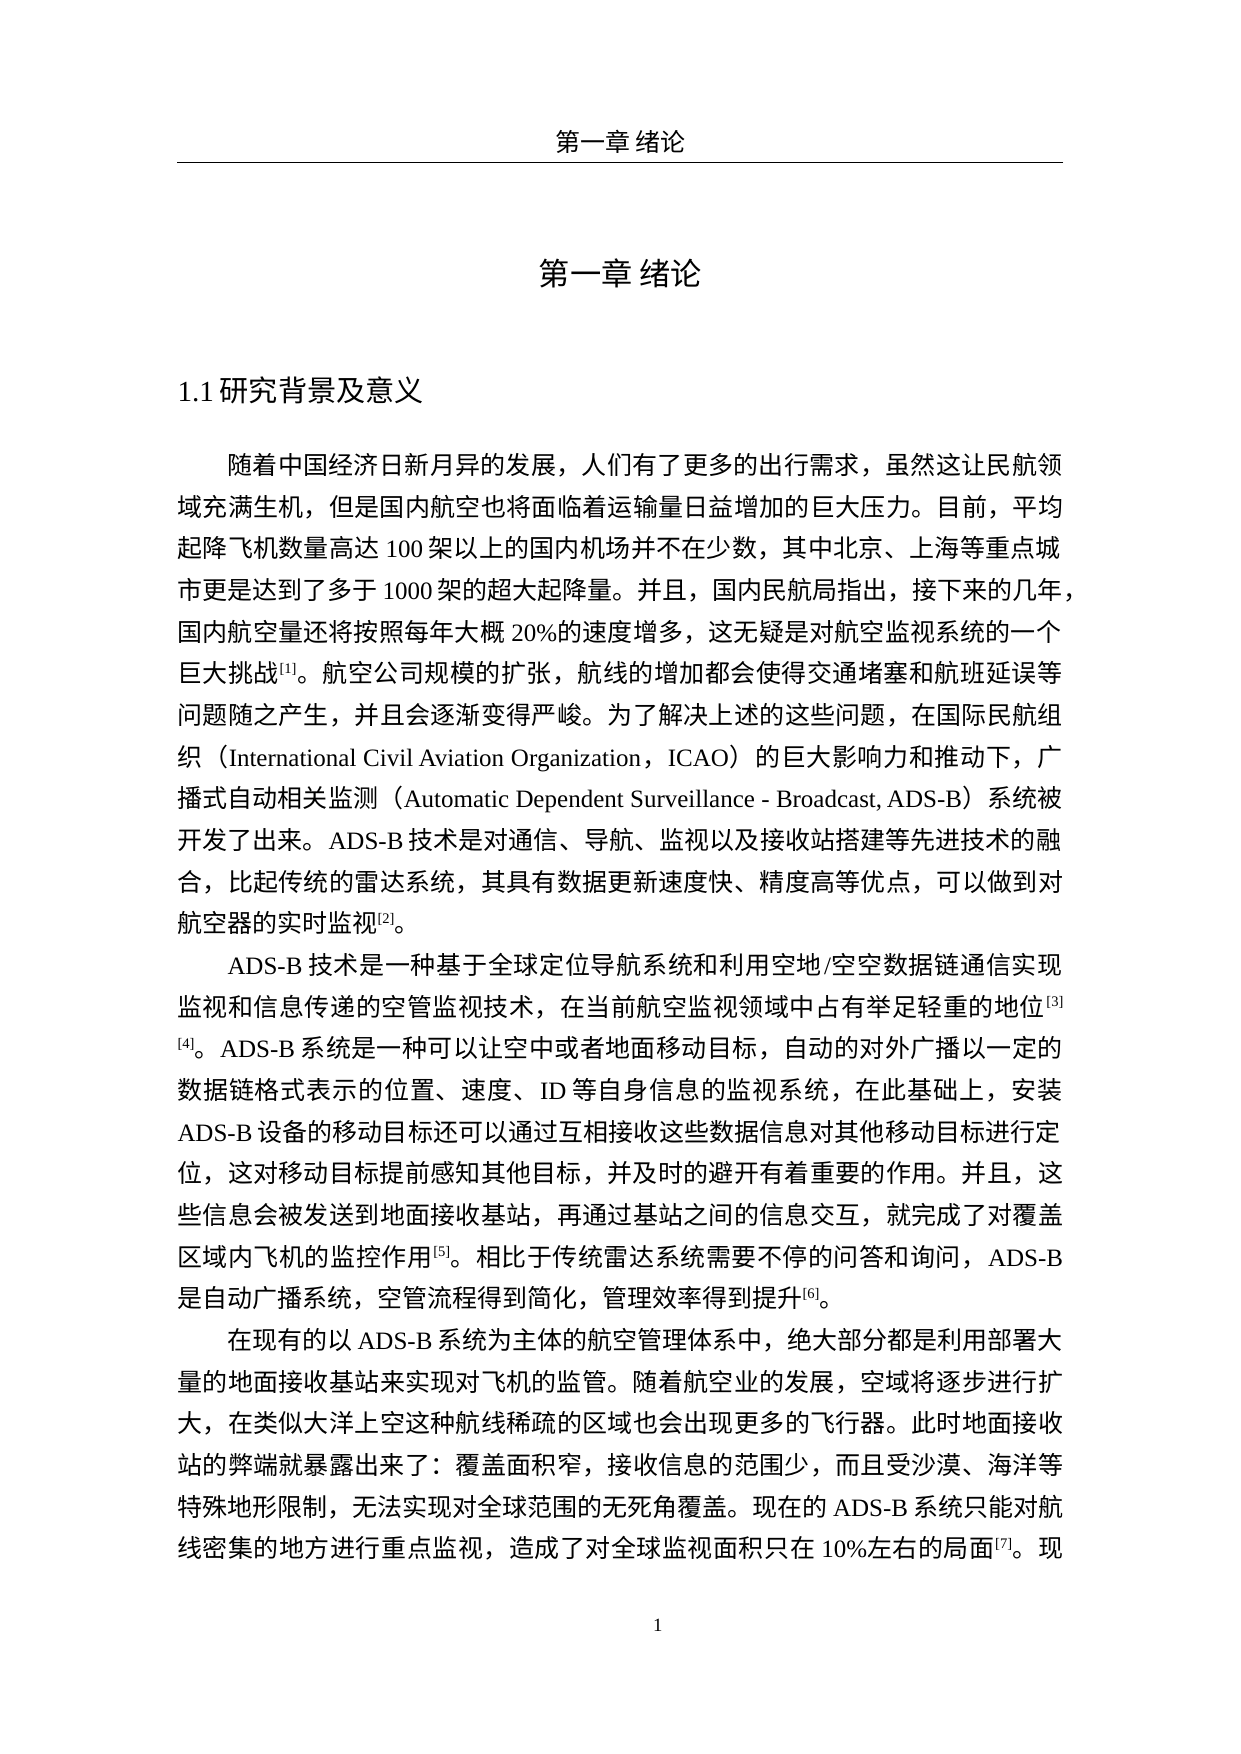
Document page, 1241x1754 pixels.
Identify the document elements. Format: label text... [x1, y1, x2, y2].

text ADS-B技术是一种基于全球定位导航系统和利用空地/空空数据链通信实现监视和信息传递的空管监视技术，在当前航空监视领域中占有举足轻重的地位[3][4]。ADS-B系统是一种可以让空中或者地面移动目标，自动的对外广播以一定的数据链格式表示的位置、速度、ID等自身信息的监视系统，在此基础上，安装ADS-B设备的移动目标还可以通过互相接收这些数据信息对其他移动目标进行定位，这对移动目标提前感知其他目标，并及时的避开有着重要的作用。并且，这些信息会被发送到地面接收基站，再通过基站之间的信息交互，就完成了对覆盖区域内飞机的监控作用[5]。相比于传统雷达系统需要不停的问答和询问，ADS-B是自动广播系统，空管流程得到简化，管理效率得到提升[6]。 [177, 941, 1063, 1316]
text 随着中国经济日新月异的发展，人们有了更多的出行需求，虽然这让民航领域充满生机，但是国内航空也将面临着运输量日益增加的巨大压力。目前，平均起降飞机数量高达100架以上的国内机场并不在少数，其中北京、上海等重点城市更是达到了多于1000架的超大起降量。并且，国内民航局指出，接下来的几年，国内航空量还将按照每年大概20%的速度增多，这无疑是对航空监视系统的一个巨大挑战[1]。航空公司规模的扩张，航线的增加都会使得交通堵塞和航班延误等问题随之产生，并且会逐渐变得严峻。为了解决上述的这些问题，在国际民航组织（International Civil Aviation Organization，ICAO）的巨大影响力和推动下，广播式自动相关监测（Automatic Dependent Surveillance - Broadcast, ADS-B）系统被开发了出来。ADS-B技术是对通信、导航、监视以及接收站搭建等先进技术的融合，比起传统的雷达系统，其具有数据更新速度快、精度高等优点，可以做到对航空器的实时监视[2]。 [177, 441, 1063, 941]
text 第一章 绪论 [177, 232, 1063, 312]
text 1.1研究背景及意义 [177, 349, 1063, 429]
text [177, 1316, 1063, 1566]
